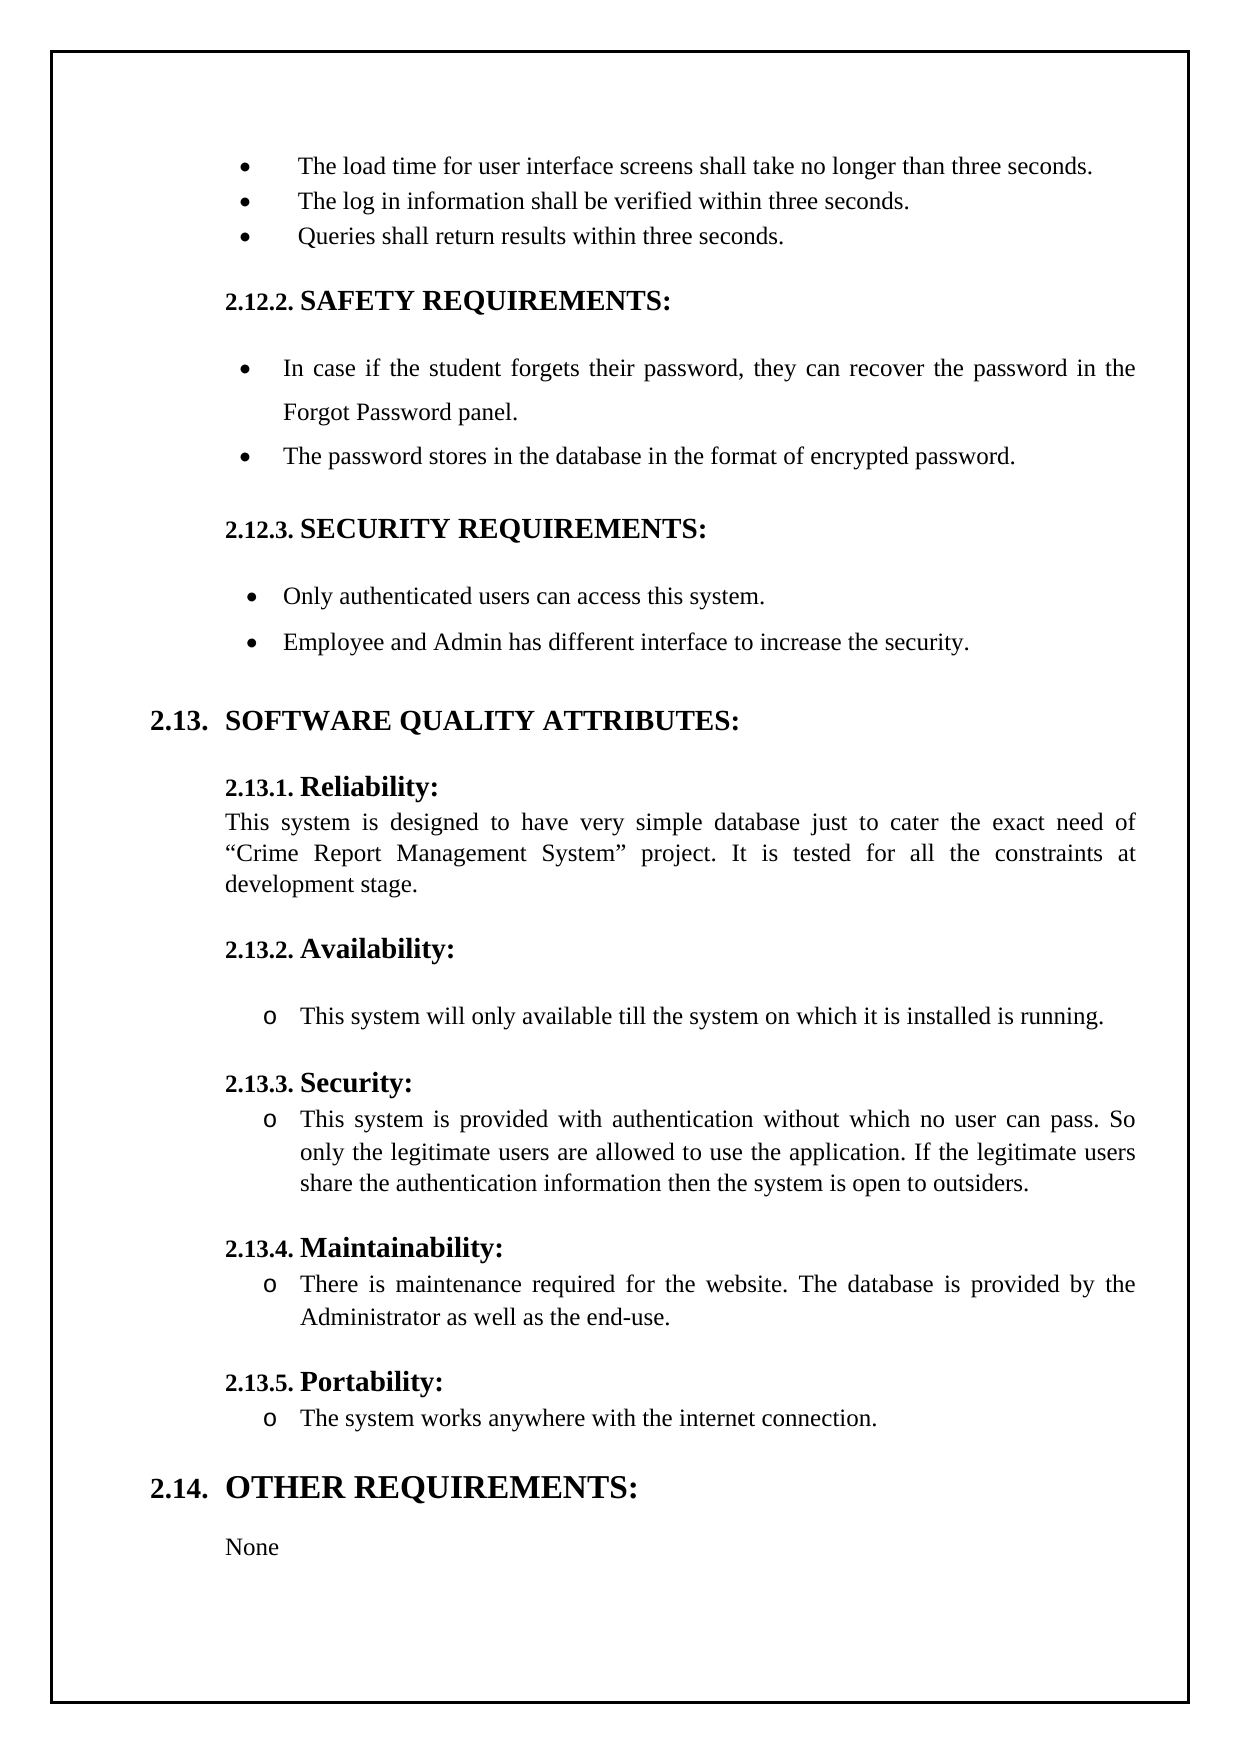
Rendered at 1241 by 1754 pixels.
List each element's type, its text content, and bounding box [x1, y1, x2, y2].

list The password stores in the database in the format of encrypted password. [239, 440, 1137, 471]
list Security: [225, 1066, 1137, 1099]
list Employee and Admin has different interface to increase the security. [245, 626, 1137, 657]
list Reliability: [225, 769, 1137, 802]
text None [91, 1532, 1137, 1561]
list This system is provided with authentication without which no user can pass. So only the legitimate users are allowed to use the application. If the legitimate users share the authentication information then the system is open to outsiders. [262, 1104, 1137, 1197]
list Maintainability: [225, 1230, 1137, 1264]
list In case if the student forgets their password, they can recover the password in the Forgot Password panel. [239, 352, 1137, 426]
list There is maintenance required for the website. The database is provided by the Administrator as well as the end-use. [262, 1269, 1137, 1331]
list SAFETY REQUIREMENTS: [225, 283, 1137, 316]
list The load time for user interface screens shall take no longer than three seconds. [239, 150, 1137, 181]
list The log in information shall be verified within three seconds. [239, 185, 1137, 216]
list Only authenticated users can access this system. [245, 580, 1137, 611]
list This system will only available till the system on which it is installed is running. [262, 1001, 1137, 1032]
list SECURITY REQUIREMENTS: [225, 511, 1137, 544]
list Queries shall return results within three seconds. [239, 220, 1137, 251]
list OTHER REQUIREMENTS: [150, 1467, 1137, 1505]
list Availability: [225, 932, 1137, 965]
list Portability: [225, 1364, 1137, 1398]
list SOFTWARE QUALITY ATTRIBUTES: [150, 703, 1137, 736]
list This system is designed to have very simple database just to cater the exact need of “Crime Report Management System” project. It is tested for all the constraints at development stage. [225, 807, 1137, 898]
list The system works anywhere with the internet connection. [262, 1403, 1137, 1433]
